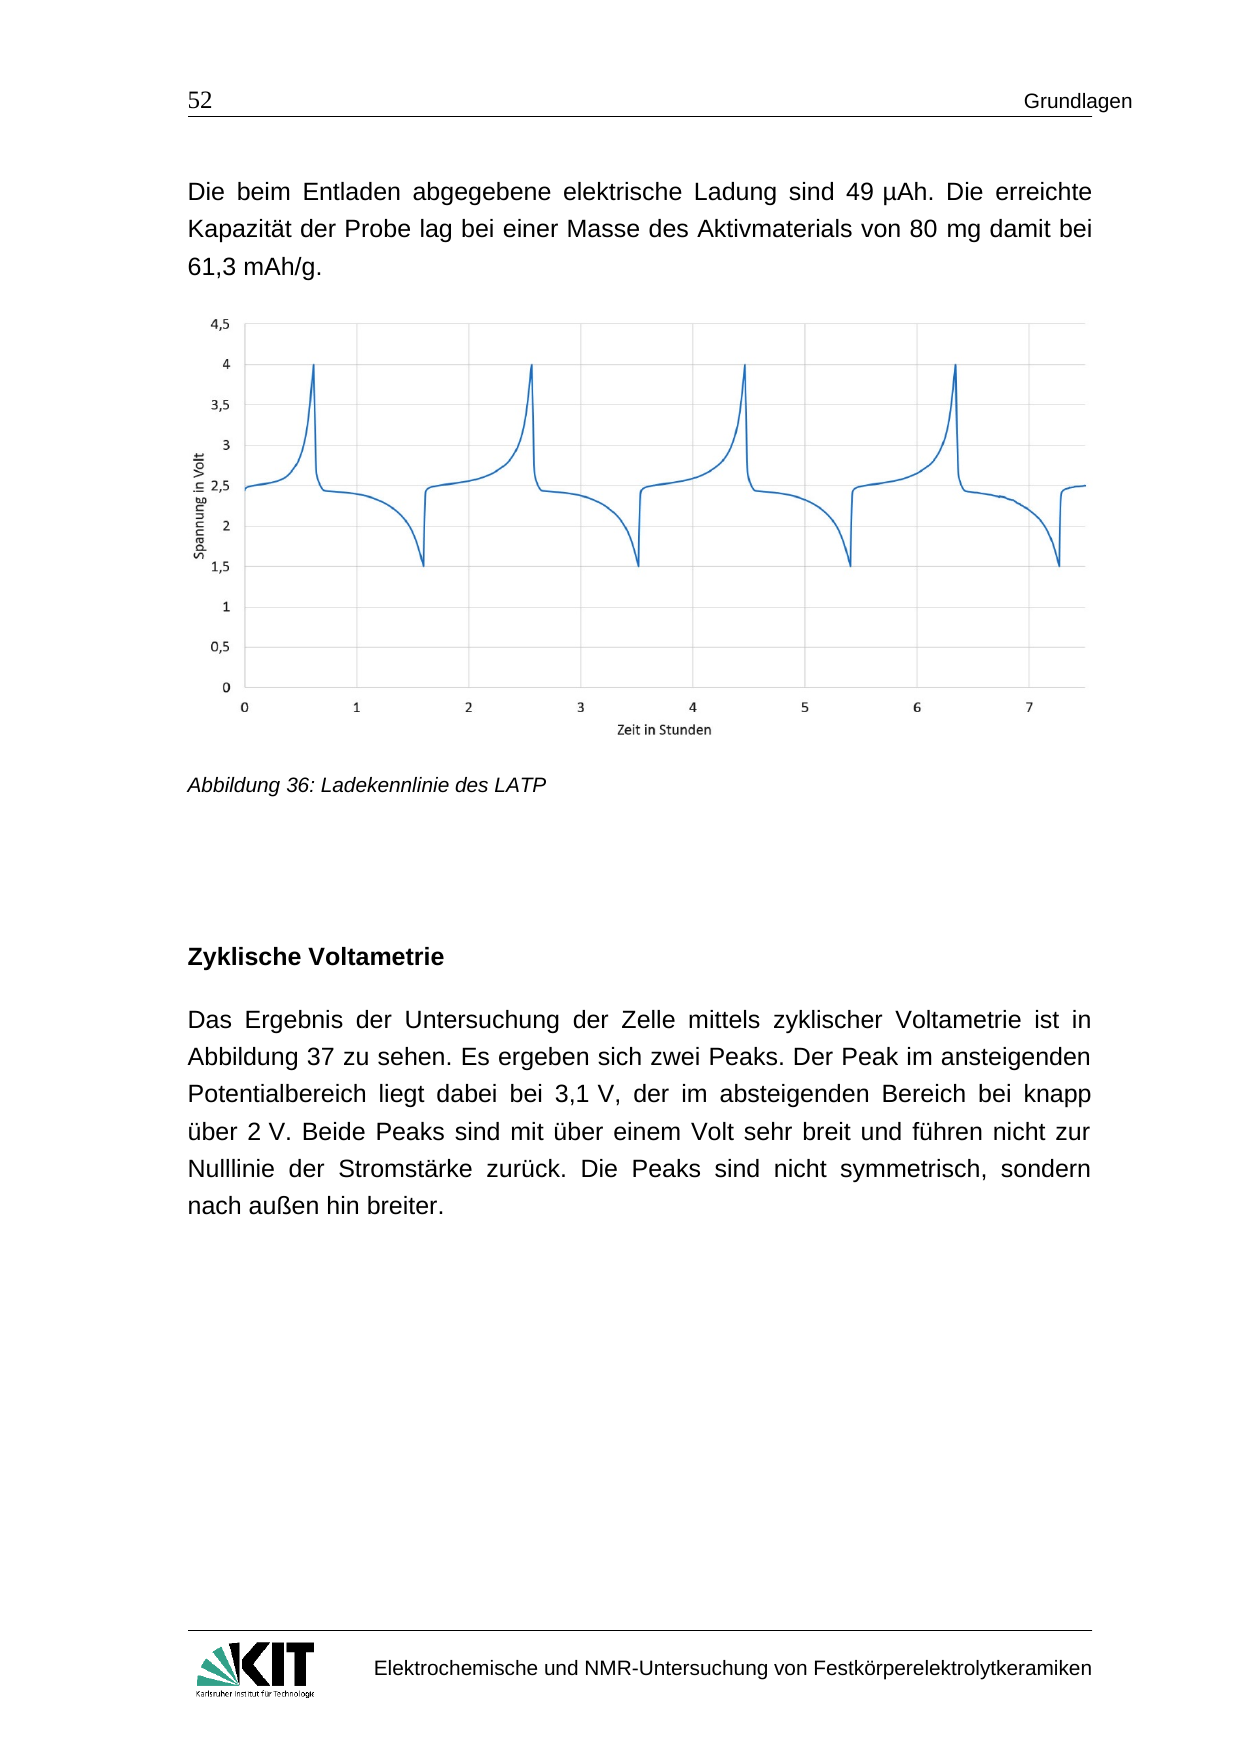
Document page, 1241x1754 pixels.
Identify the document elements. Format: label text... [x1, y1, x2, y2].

picture [195, 1640, 314, 1697]
text Zyklische Voltametrie [187, 942, 1092, 971]
text Die beim Entladen abgegebene elektrische Ladung sind 49 µAh. Die erreichte Kapazität der Probe lag bei einer Masse des Aktivmaterials von 80 mg damit bei 61,3 mAh/g. [187, 177, 1092, 281]
picture [187, 314, 1093, 740]
text Das Ergebnis der Untersuchung der Zelle mittels zyklischer Voltametrie ist in Abbildung 37 zu sehen. Es ergeben sich zwei Peaks. Der Peak im ansteigenden Potentialbereich liegt dabei bei 3,1 V, der im absteigenden Bereich bei knapp über 2 V. Beide Peaks sind mit über einem Volt sehr breit und führen nicht zur Nulllinie der Stromstärke zurück. Die Peaks sind nicht symmetrisch, sondern nach außen hin breiter. [187, 1005, 1092, 1220]
